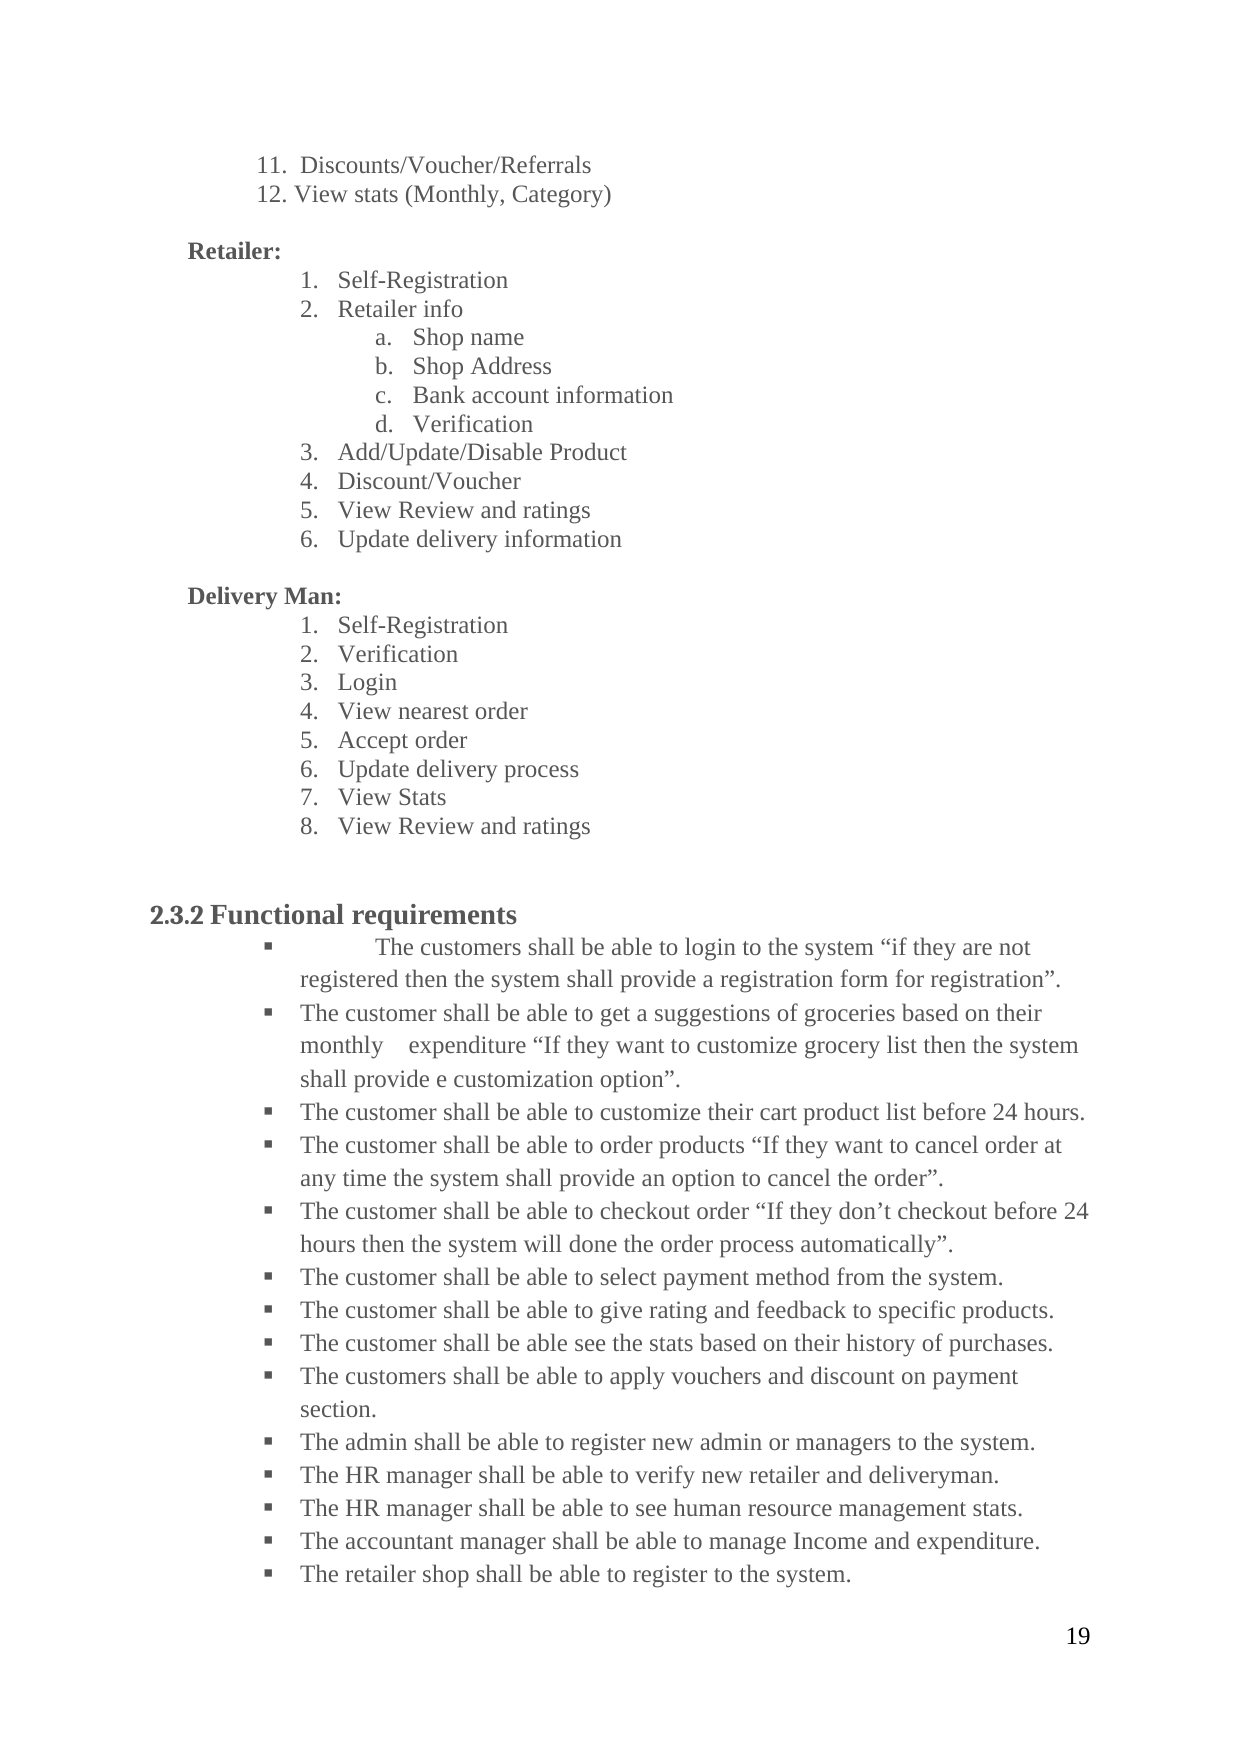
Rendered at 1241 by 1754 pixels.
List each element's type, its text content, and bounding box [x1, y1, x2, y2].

list The customer shall be able to customize their cart product list before 24 hours. [262, 1097, 1090, 1125]
list Verification [300, 639, 1090, 667]
text 11. Discounts/Voucher/Referrals [225, 150, 1090, 179]
list View Review and ratings [300, 495, 1090, 524]
list The customer shall be able to checkout order “If they don’t checkout before 24 hours then the system will done the order process automatically”. [262, 1196, 1090, 1257]
list Accept order [300, 725, 1090, 754]
text Delivery Man: [187, 581, 1090, 610]
list The customers shall be able to login to the system “if they are not registered then the system shall provide a registration form for registration”. [262, 932, 1090, 993]
text Retailer: [187, 236, 1090, 265]
list View nearest order [300, 696, 1090, 725]
text 12. View stats (Monthly, Category) [225, 179, 1090, 207]
list Retailer info [300, 294, 1090, 322]
list The customer shall be able to select payment method from the system. [262, 1262, 1090, 1291]
list View Stats [300, 782, 1090, 811]
list Bank account information [375, 380, 1090, 409]
list The admin shall be able to register new admin or managers to the system. [262, 1427, 1090, 1456]
list The HR manager shall be able to see human resource management stats. [262, 1493, 1090, 1522]
list The customer shall be able to give rating and feedback to specific products. [262, 1295, 1090, 1323]
list Self-Registration [300, 610, 1090, 639]
list Update delivery information [300, 524, 1090, 552]
list The customer shall be able to order products “If they want to cancel order at any time the system shall provide an option to cancel the order”. [262, 1130, 1090, 1191]
list Update delivery process [300, 754, 1090, 782]
list The customer shall be able see the stats based on their history of purchases. [262, 1328, 1090, 1357]
list The HR manager shall be able to verify new retailer and deliveryman. [262, 1460, 1090, 1489]
list Login [300, 667, 1090, 696]
list Verification [375, 409, 1090, 437]
list The customer shall be able to get a suggestions of groceries based on their monthly expenditure “If they want to customize grocery list then the system shall provide e customization option”. [262, 998, 1090, 1092]
list Shop Address [375, 351, 1090, 380]
list View Review and ratings [300, 811, 1090, 840]
list Self-Registration [300, 265, 1090, 294]
list Discount/Voucher [300, 466, 1090, 495]
list The retailer shop shall be able to register to the system. [262, 1559, 1090, 1588]
list Add/Update/Disable Product [300, 437, 1090, 466]
list The customers shall be able to apply vouchers and discount on payment section. [262, 1361, 1090, 1423]
list Shop name [375, 322, 1090, 351]
list The accountant manager shall be able to manage Income and expenditure. [262, 1526, 1090, 1555]
subtitle 2.3.2 Functional requirements [150, 897, 1090, 932]
